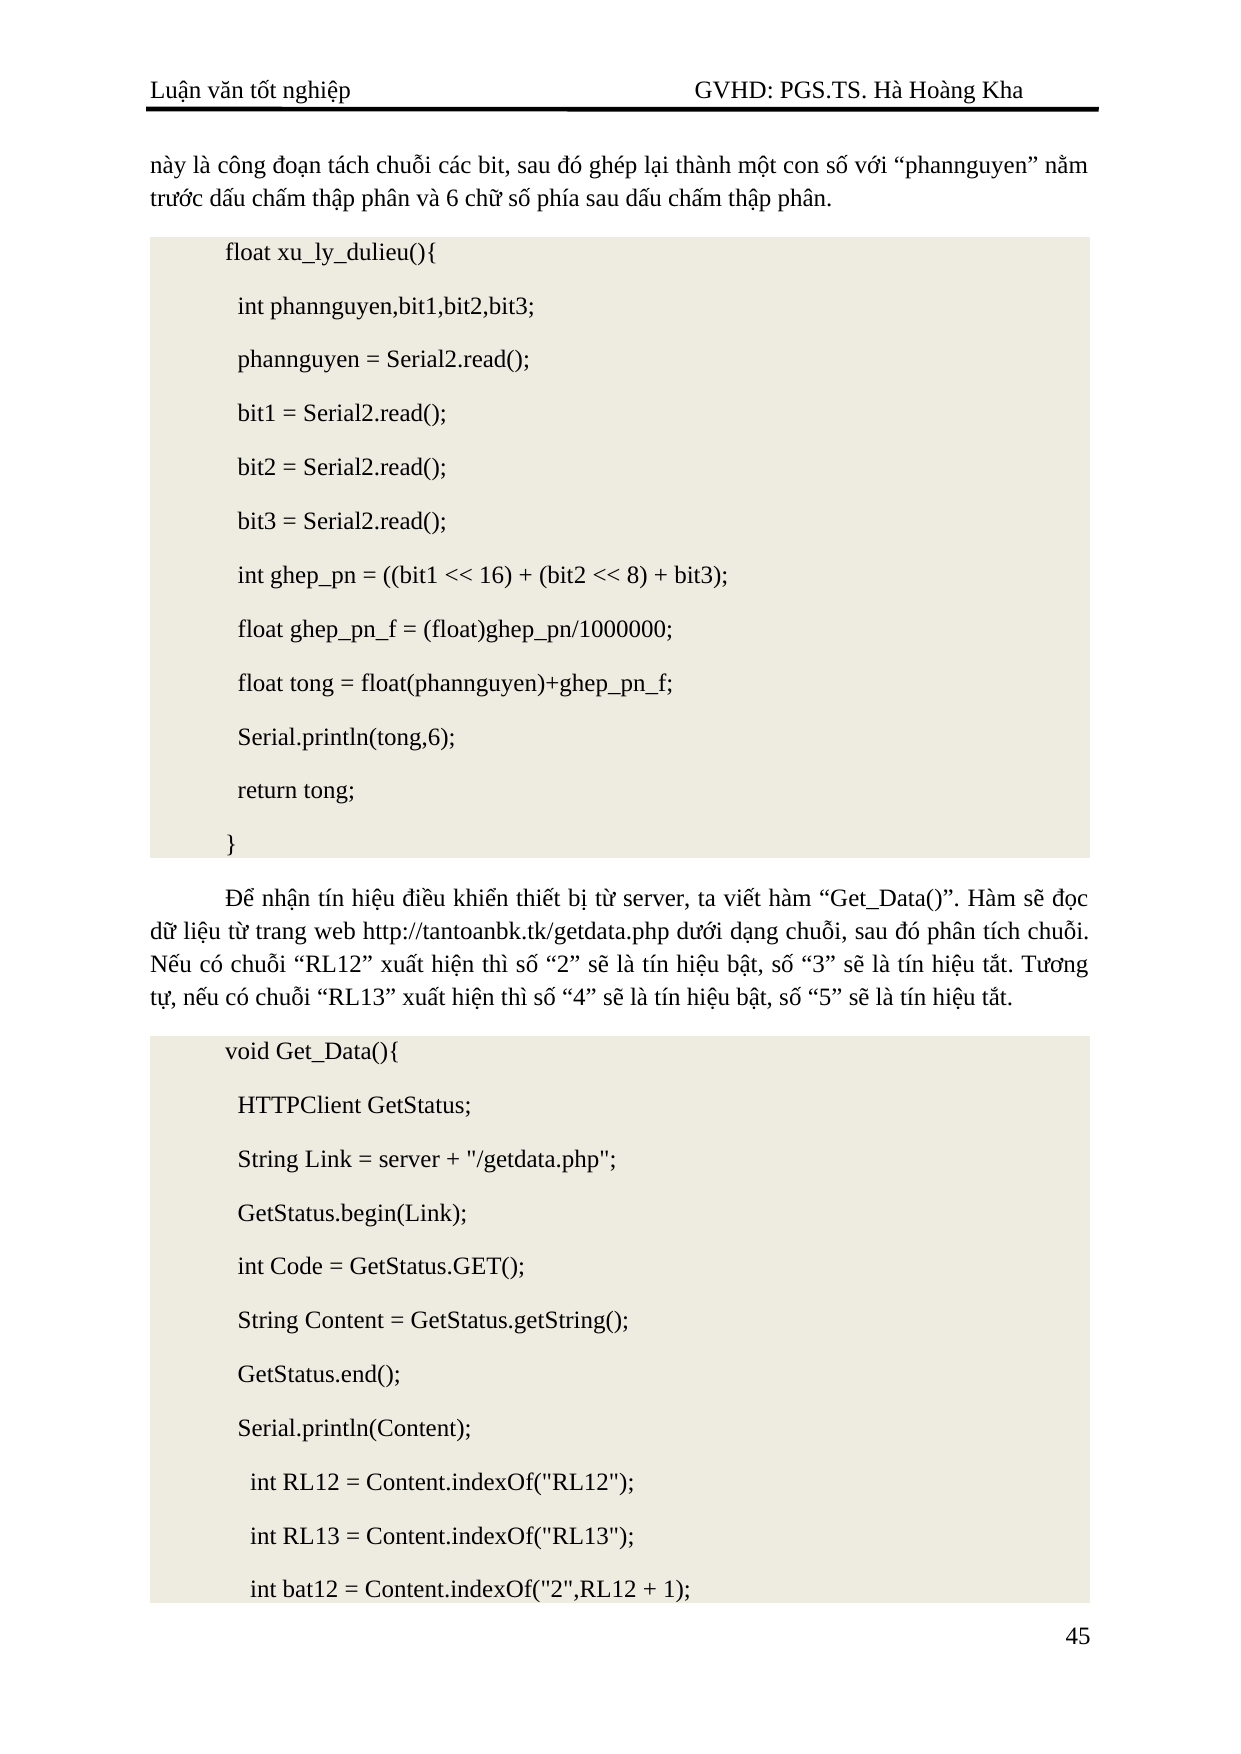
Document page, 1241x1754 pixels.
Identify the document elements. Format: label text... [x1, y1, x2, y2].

text Để nhận tín hiệu điều khiển thiết bị từ server, ta viết hàm “Get_Data()”. Hàm sẽ đọc dữ liệu từ trang web http://tantoanbk.tk/getdata.php dưới dạng chuỗi, sau đó phân tích chuỗi. Nếu có chuỗi “RL12” xuất hiện thì số “2” sẽ là tín hiệu bật, số “3” sẽ là tín hiệu tắt. Tương tự, nếu có chuỗi “RL13” xuất hiện thì số “4” sẽ là tín hiệu bật, số “5” sẽ là tín hiệu tắt. [150, 883, 1090, 1011]
text Serial.println(tong,6); [150, 722, 1090, 750]
text int RL12 = Content.indexOf("RL12"); [150, 1467, 1090, 1496]
text float ghep_pn_f = (float)ghep_pn/1000000; [150, 614, 1090, 643]
text } [150, 829, 1090, 858]
text int Code = GetStatus.GET(); [150, 1251, 1090, 1280]
text bit1 = Serial2.read(); [150, 398, 1090, 427]
text bit2 = Serial2.read(); [150, 452, 1090, 481]
text int phannguyen,bit1,bit2,bit3; [150, 291, 1090, 319]
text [150, 150, 1090, 212]
text String Link = server + "/getdata.php"; [150, 1144, 1090, 1172]
text int bat12 = Content.indexOf("2",RL12 + 1); [150, 1574, 1090, 1603]
text void Get_Data(){ [150, 1036, 1090, 1065]
text HTTPClient GetStatus; [150, 1090, 1090, 1119]
text GetStatus.begin(Link); [150, 1198, 1090, 1226]
text int RL13 = Content.indexOf("RL13"); [150, 1521, 1090, 1549]
text float xu_ly_dulieu(){ [150, 237, 1090, 266]
text phannguyen = Serial2.read(); [150, 344, 1090, 373]
text int ghep_pn = ((bit1 << 16) + (bit2 << 8) + bit3); [150, 560, 1090, 589]
text return tong; [150, 775, 1090, 804]
text float tong = float(phannguyen)+ghep_pn_f; [150, 668, 1090, 696]
text Serial.println(Content); [150, 1413, 1090, 1442]
text bit3 = Serial2.read(); [150, 506, 1090, 535]
text String Content = GetStatus.getString(); [150, 1305, 1090, 1334]
text GetStatus.end(); [150, 1359, 1090, 1388]
